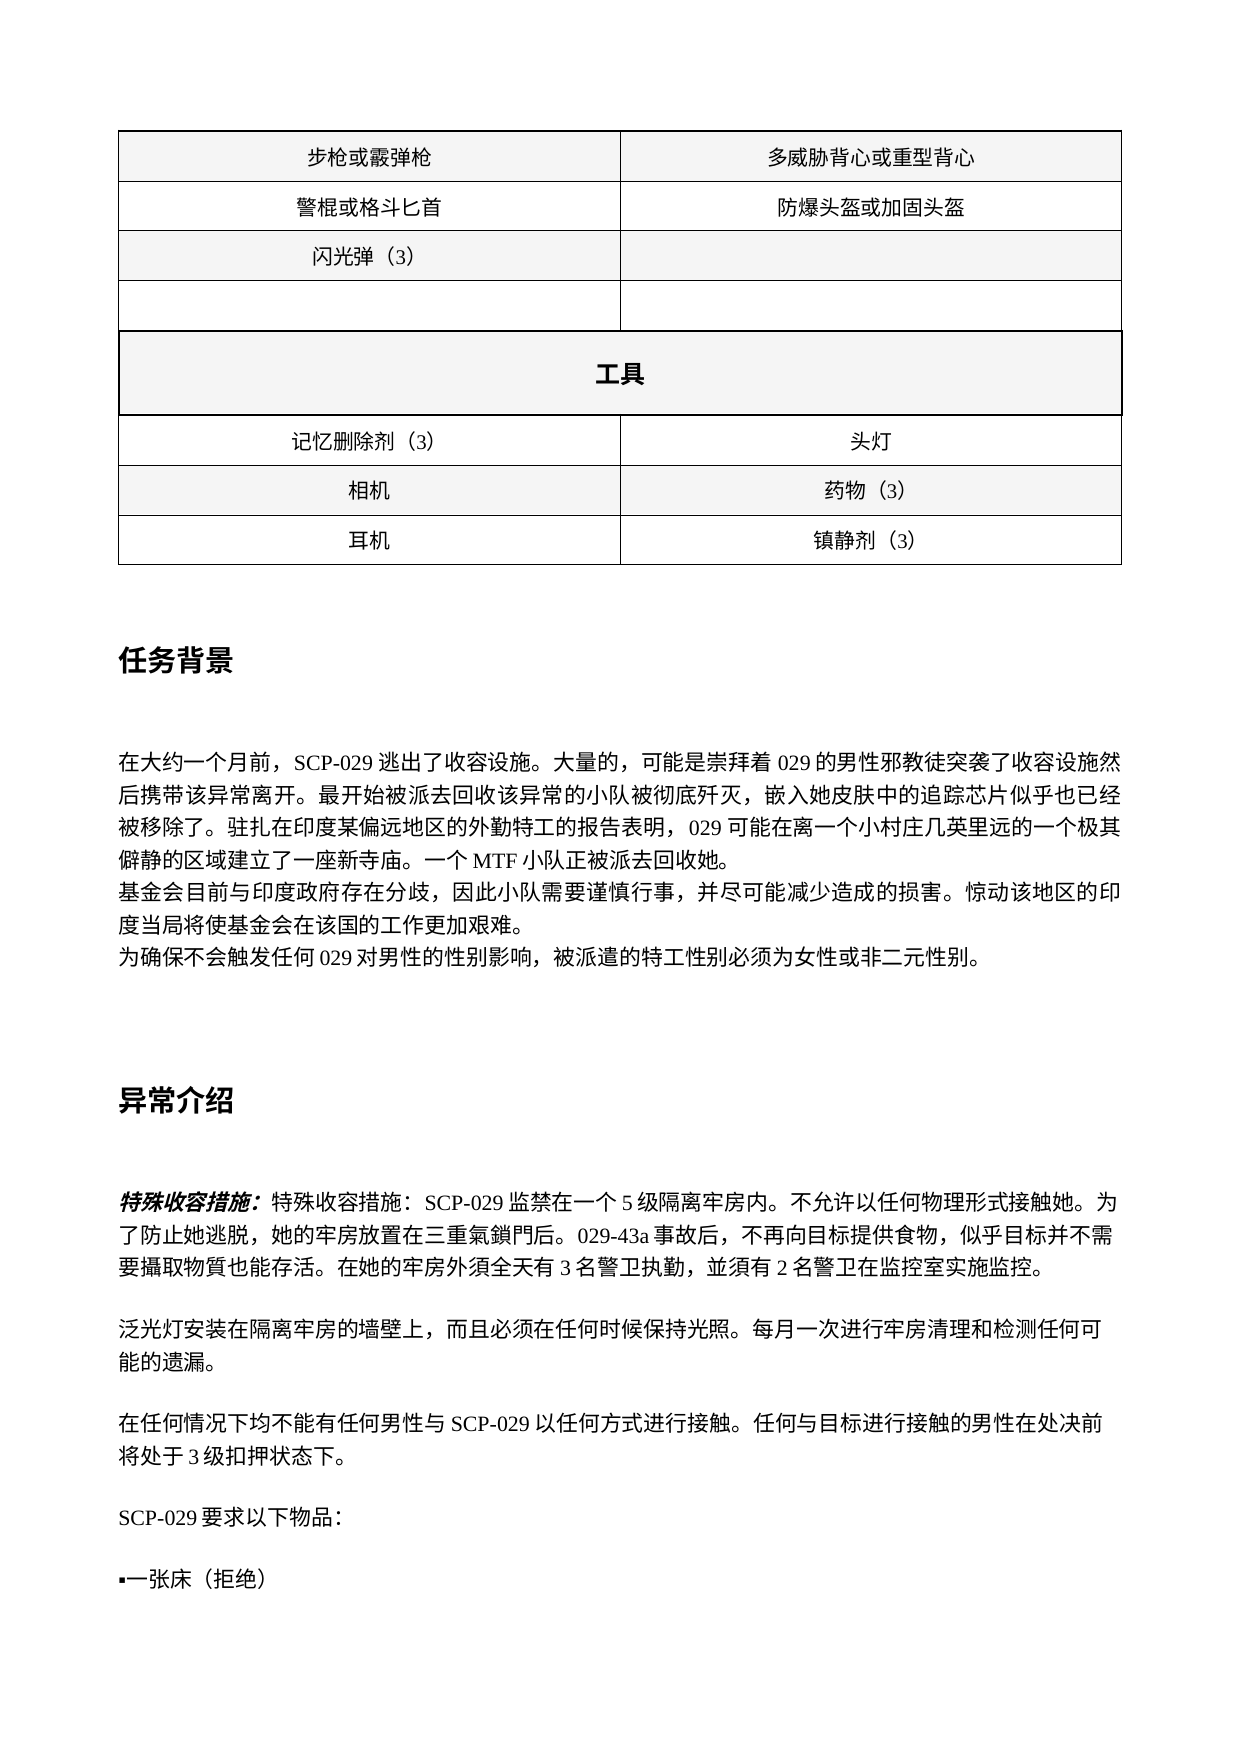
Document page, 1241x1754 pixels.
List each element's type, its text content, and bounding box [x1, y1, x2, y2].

text 特殊收容措施：特殊收容措施：SCP-029监禁在一个5级隔离牢房内。不允许以任何物理形式接触她。为了防止她逃脱，她的牢房放置在三重氣鎖門后。029-43a事故后，不再向目标提供食物，似乎目标并不需要攝取物質也能存活。在她的牢房外須全天有3名警卫执勤，並須有2名警卫在监控室实施监控。 [118, 1185, 1122, 1282]
table_cell 警棍或格斗匕首 [119, 182, 620, 230]
text 泛光灯安装在隔离牢房的墙壁上，而且必须在任何时候保持光照。每月一次进行牢房清理和检测任何可能的遗漏。 [118, 1312, 1122, 1377]
table_cell 药物（3） [621, 466, 1121, 514]
table_cell [621, 231, 1121, 280]
table_cell 头灯 [621, 416, 1121, 465]
table_cell 镇静剂（3） [621, 516, 1121, 564]
list 异常介绍 [118, 1066, 1122, 1131]
table_cell 工具 [120, 332, 1121, 413]
table_cell [119, 281, 620, 330]
text 为确保不会触发任何029对男性的性别影响，被派遣的特工性别必须为女性或非二元性别。 [118, 940, 1122, 972]
table_cell 多威胁背心或重型背心 [621, 132, 1121, 181]
table_cell 步枪或霰弹枪 [119, 132, 620, 181]
table_cell [621, 281, 1121, 330]
text ▪一张床（拒绝） [118, 1562, 1122, 1594]
table_cell 记忆删除剂（3） [119, 416, 620, 465]
table_cell 闪光弹（3） [119, 231, 620, 280]
text 基金会目前与印度政府存在分歧，因此小队需要谨慎行事，并尽可能减少造成的损害。惊动该地区的印度当局将使基金会在该国的工作更加艰难。 [118, 875, 1122, 940]
list 任务背景 [118, 626, 1122, 691]
text 在大约一个月前，SCP-029 逃出了收容设施。大量的，可能是崇拜着029的男性邪教徒突袭了收容设施然后携带该异常离开。最开始被派去回收该异常的小队被彻底歼灭，嵌入她皮肤中的追踪芯片似乎也已经被移除了。驻扎在印度某偏远地区的外勤特工的报告表明，029 可能在离一个小村庄几英里远的一个极其僻静的区域建立了一座新寺庙。一个MTF小队正被派去回收她。 [118, 745, 1122, 875]
table_cell 防爆头盔或加固头盔 [621, 182, 1121, 230]
text 在任何情况下均不能有任何男性与SCP-029以任何方式进行接触。任何与目标进行接触的男性在处决前将处于3级扣押状态下。 [118, 1406, 1122, 1471]
text SCP-029要求以下物品： [118, 1500, 1122, 1532]
table_cell 相机 [119, 466, 620, 514]
table_cell 耳机 [119, 516, 620, 564]
